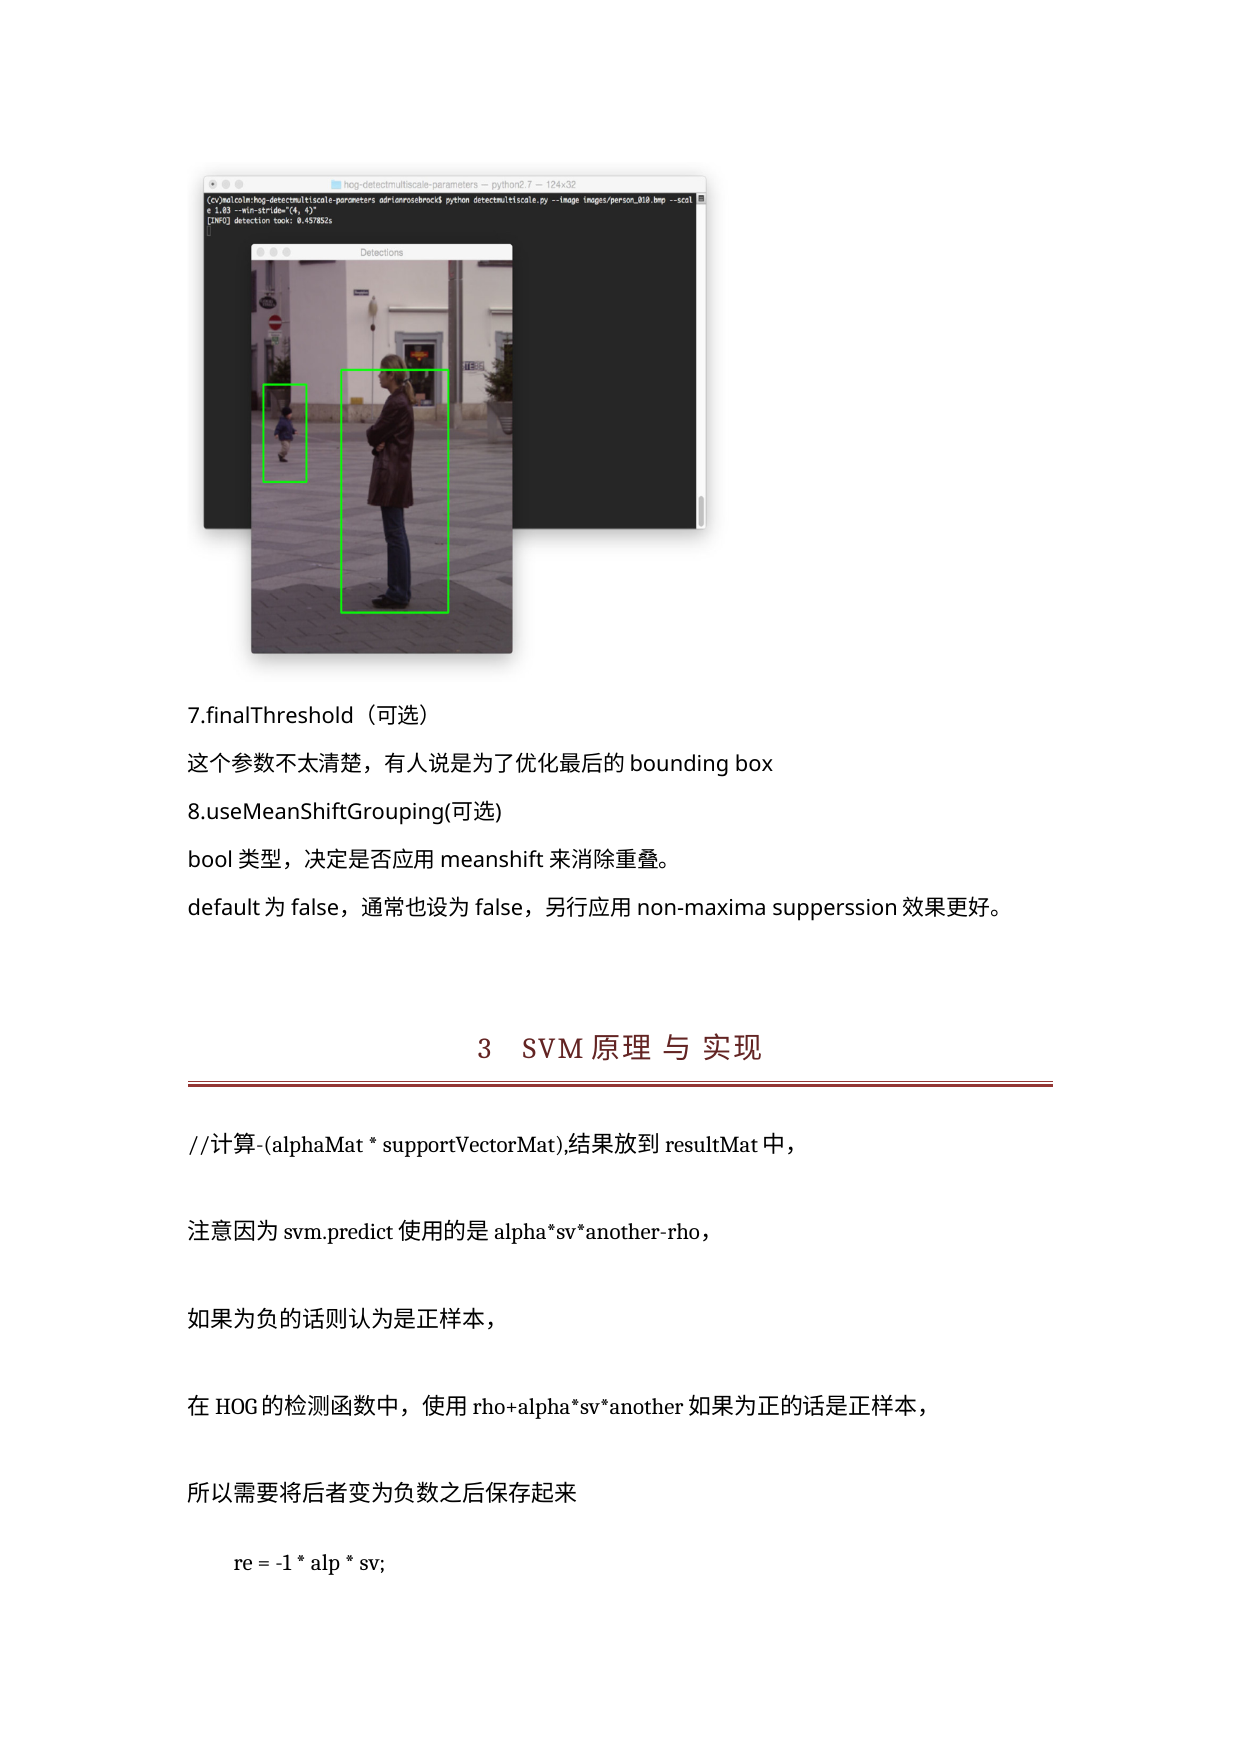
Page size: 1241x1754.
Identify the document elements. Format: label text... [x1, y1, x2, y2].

picture [187, 162, 731, 682]
text re = -1 * alp * sv; [187, 1547, 1053, 1579]
text 所以需要将后者变为负数之后保存起来 [187, 1459, 1053, 1524]
text 在HOG的检测函数中，使用rho+alpha*sv*another如果为正的话是正样本， [187, 1372, 1053, 1437]
text 8.useMeanShiftGrouping(可选) [187, 794, 1053, 826]
subtitle SVM原理 与 实现 [187, 1014, 1053, 1087]
text 这个参数不太清楚，有人说是为了优化最后的bounding box [187, 746, 1053, 778]
text default为false，通常也设为false，另行应用non-maxima supperssion效果更好。 [187, 890, 1053, 923]
text 7.finalThreshold（可选） [187, 698, 1053, 730]
text bool 类型，决定是否应用meanshift 来消除重叠。 [187, 842, 1053, 874]
text 注意因为svm.predict使用的是alpha*sv*another-rho， [187, 1197, 1053, 1262]
text 如果为负的话则认为是正样本， [187, 1285, 1053, 1350]
text //计算-(alphaMat * supportVectorMat),结果放到resultMat中， [187, 1110, 1053, 1175]
